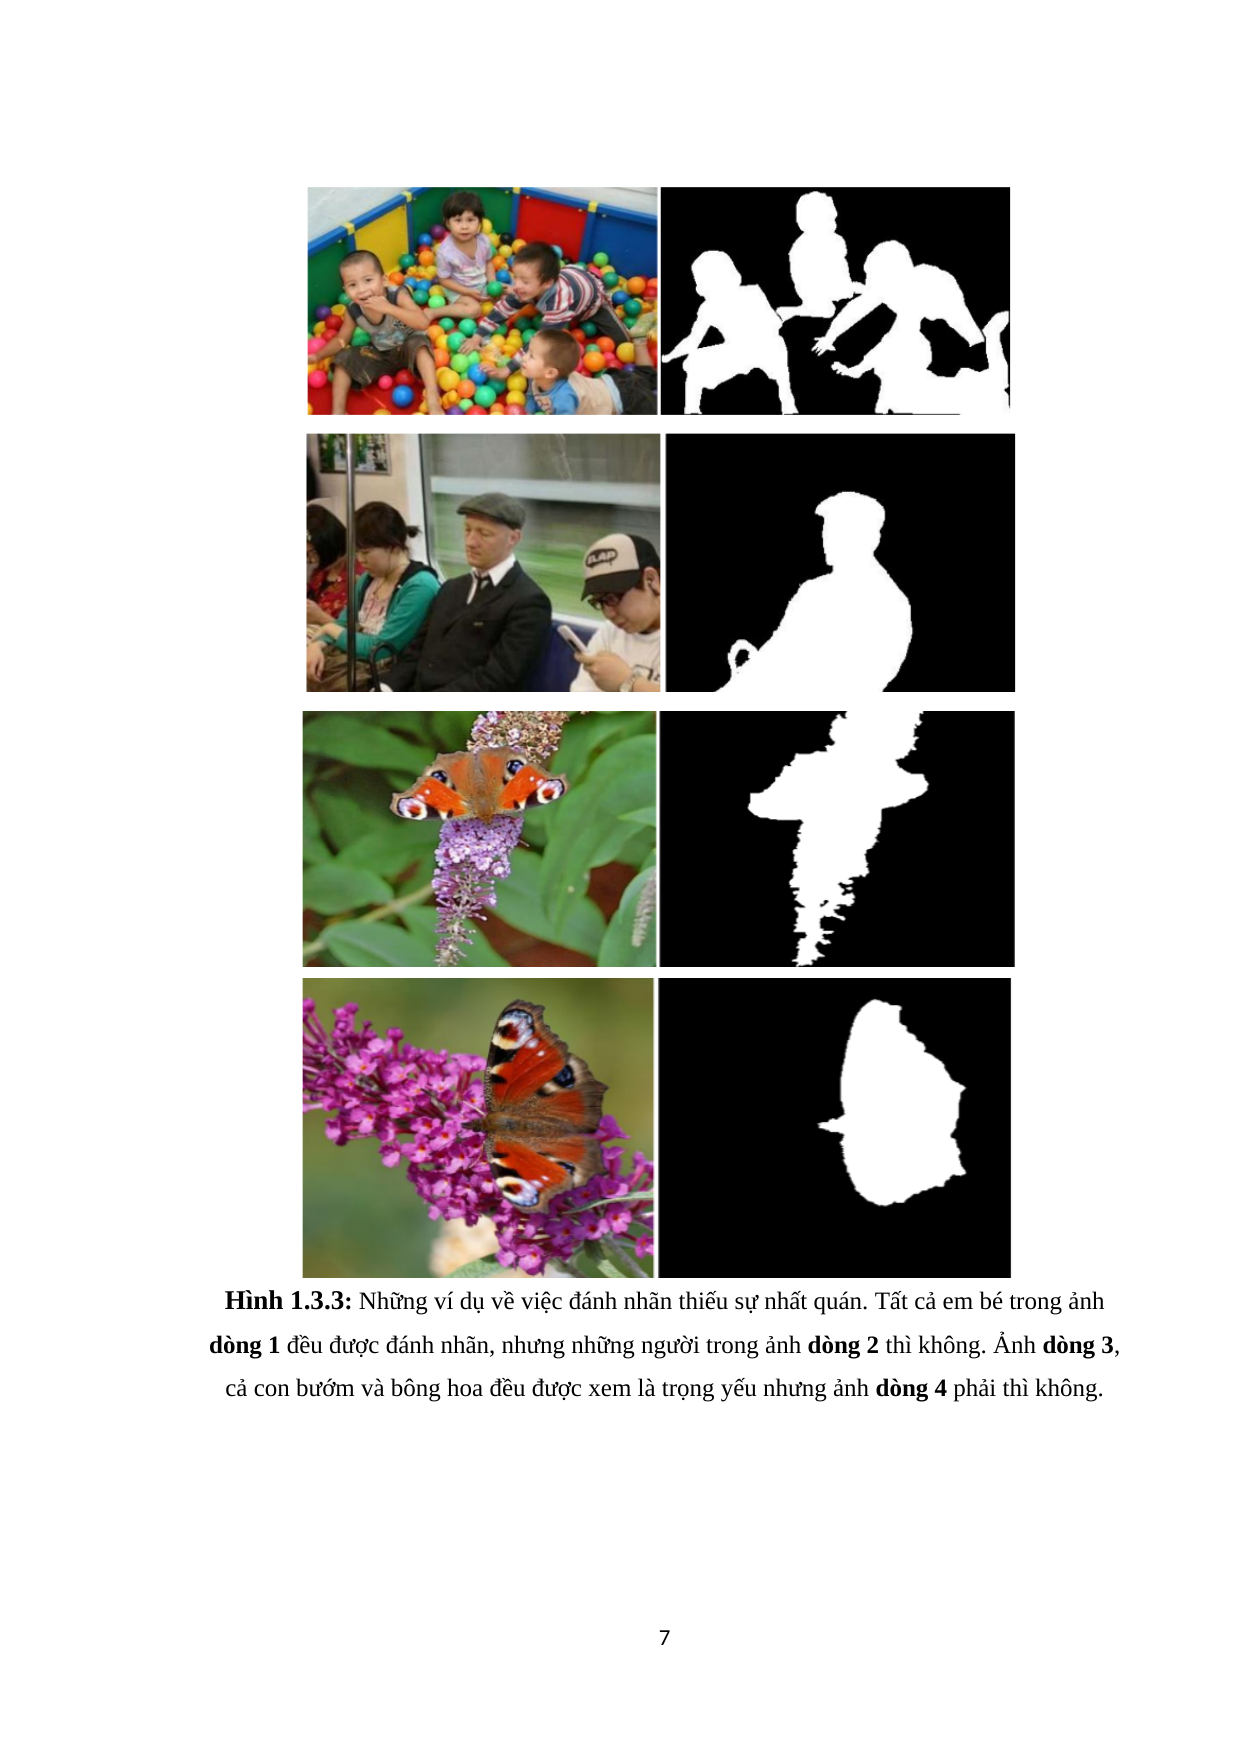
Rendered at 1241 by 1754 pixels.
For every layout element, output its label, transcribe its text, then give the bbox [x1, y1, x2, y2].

table_header [196, 177, 1122, 423]
picture [307, 183, 1011, 417]
picture [302, 429, 1016, 692]
picture [302, 978, 1016, 1278]
table_cell [196, 423, 1122, 698]
table_cell [196, 698, 1122, 972]
picture [302, 711, 1016, 967]
table_cell [196, 972, 1122, 1284]
